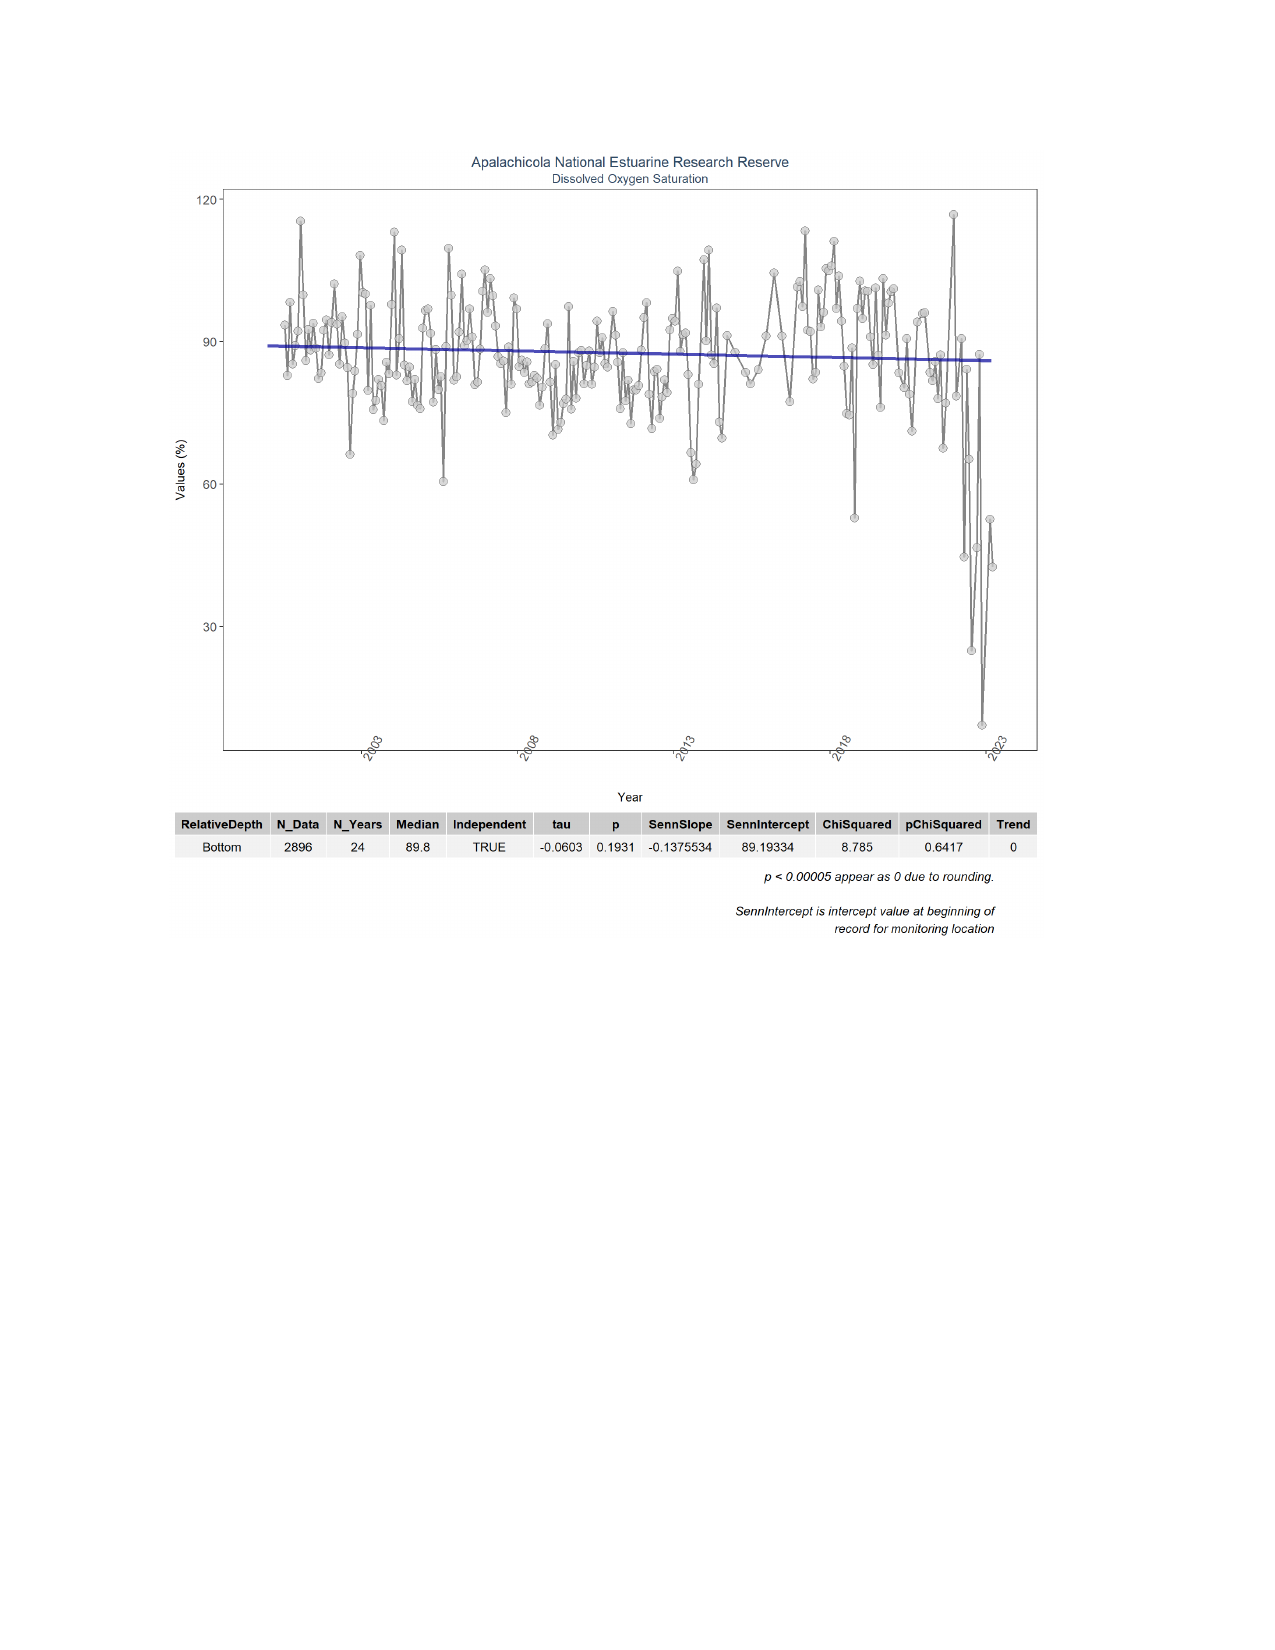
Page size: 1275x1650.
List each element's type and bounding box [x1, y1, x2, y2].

picture [168, 150, 1044, 938]
